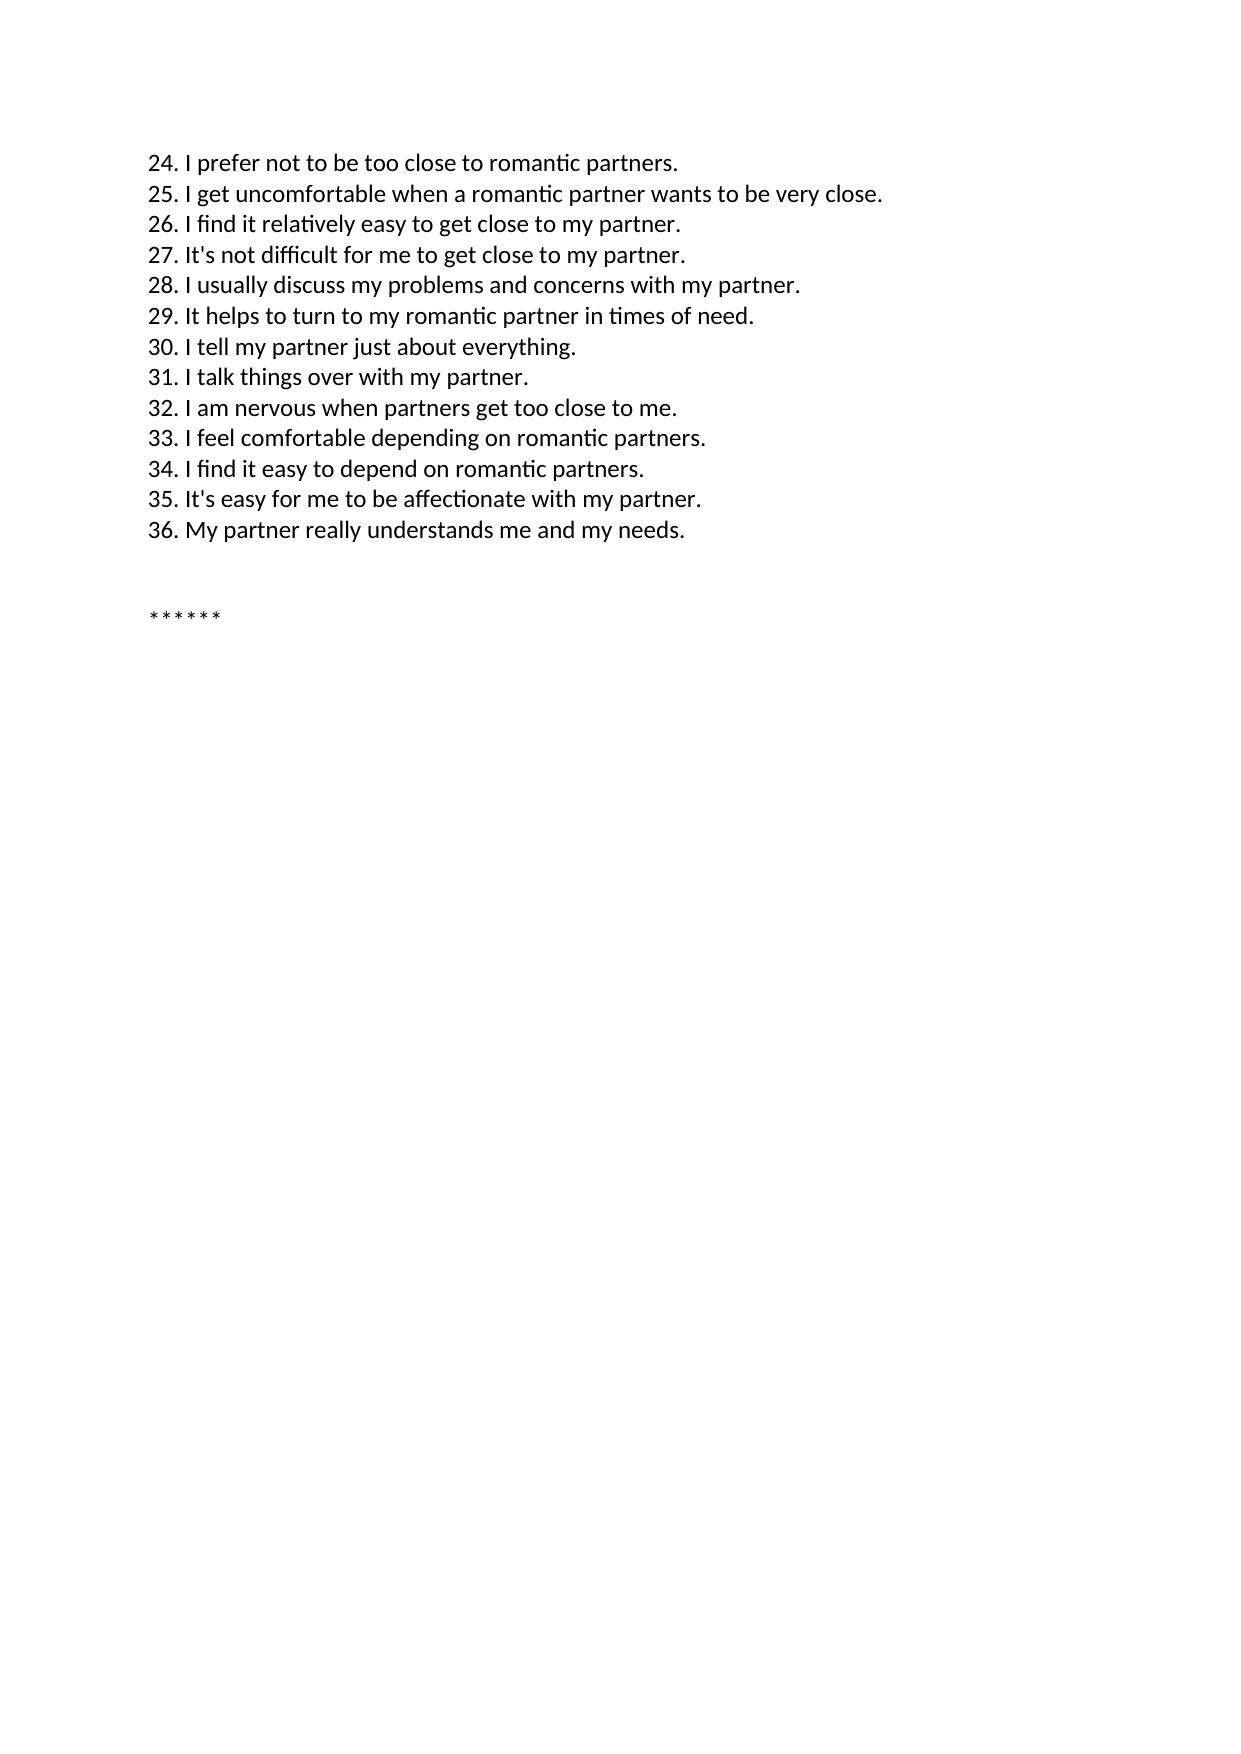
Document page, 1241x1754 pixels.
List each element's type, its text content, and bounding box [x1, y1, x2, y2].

text 26. I find it relatively easy to get close to my partner. [148, 209, 1093, 239]
text 31. I talk things over with my partner. [148, 361, 1093, 392]
text 25. I get uncomfortable when a romantic partner wants to be very close. [148, 178, 1093, 209]
text 29. It helps to turn to my romantic partner in times of need. [148, 300, 1093, 331]
text ****** [148, 605, 1093, 636]
text 35. It's easy for me to be affectionate with my partner. [148, 483, 1093, 514]
text 33. I feel comfortable depending on romantic partners. [148, 422, 1093, 453]
text 28. I usually discuss my problems and concerns with my partner. [148, 270, 1093, 300]
text 30. I tell my partner just about everything. [148, 331, 1093, 361]
text 34. I find it easy to depend on romantic partners. [148, 453, 1093, 483]
text 32. I am nervous when partners get too close to me. [148, 392, 1093, 422]
text 36. My partner really understands me and my needs. [148, 514, 1093, 544]
text 27. It's not difficult for me to get close to my partner. [148, 239, 1093, 270]
text 24. I prefer not to be too close to romantic partners. [148, 148, 1093, 178]
